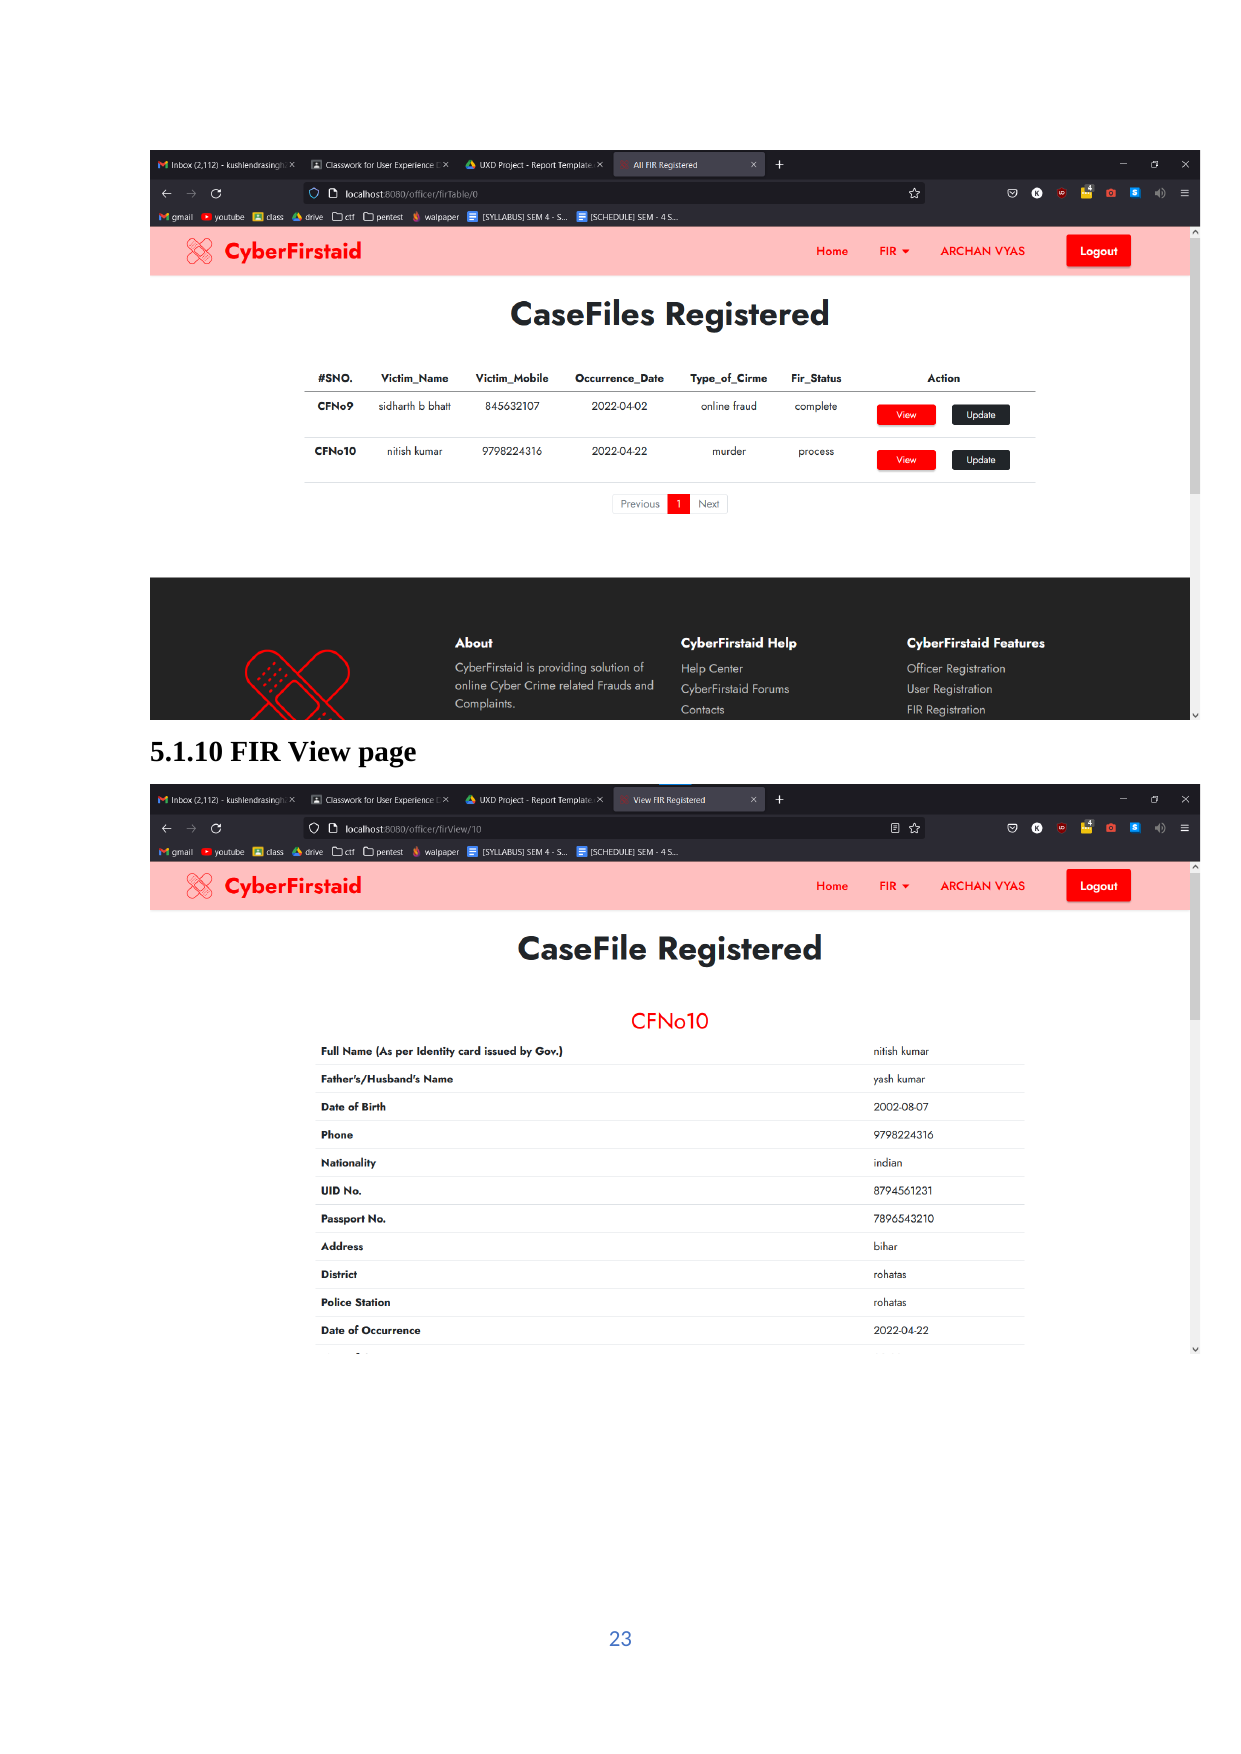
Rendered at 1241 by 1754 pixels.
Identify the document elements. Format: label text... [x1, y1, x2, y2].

text 5.1.10 FIR View page [150, 734, 1090, 767]
picture [150, 150, 1200, 720]
picture [150, 784, 1200, 1354]
